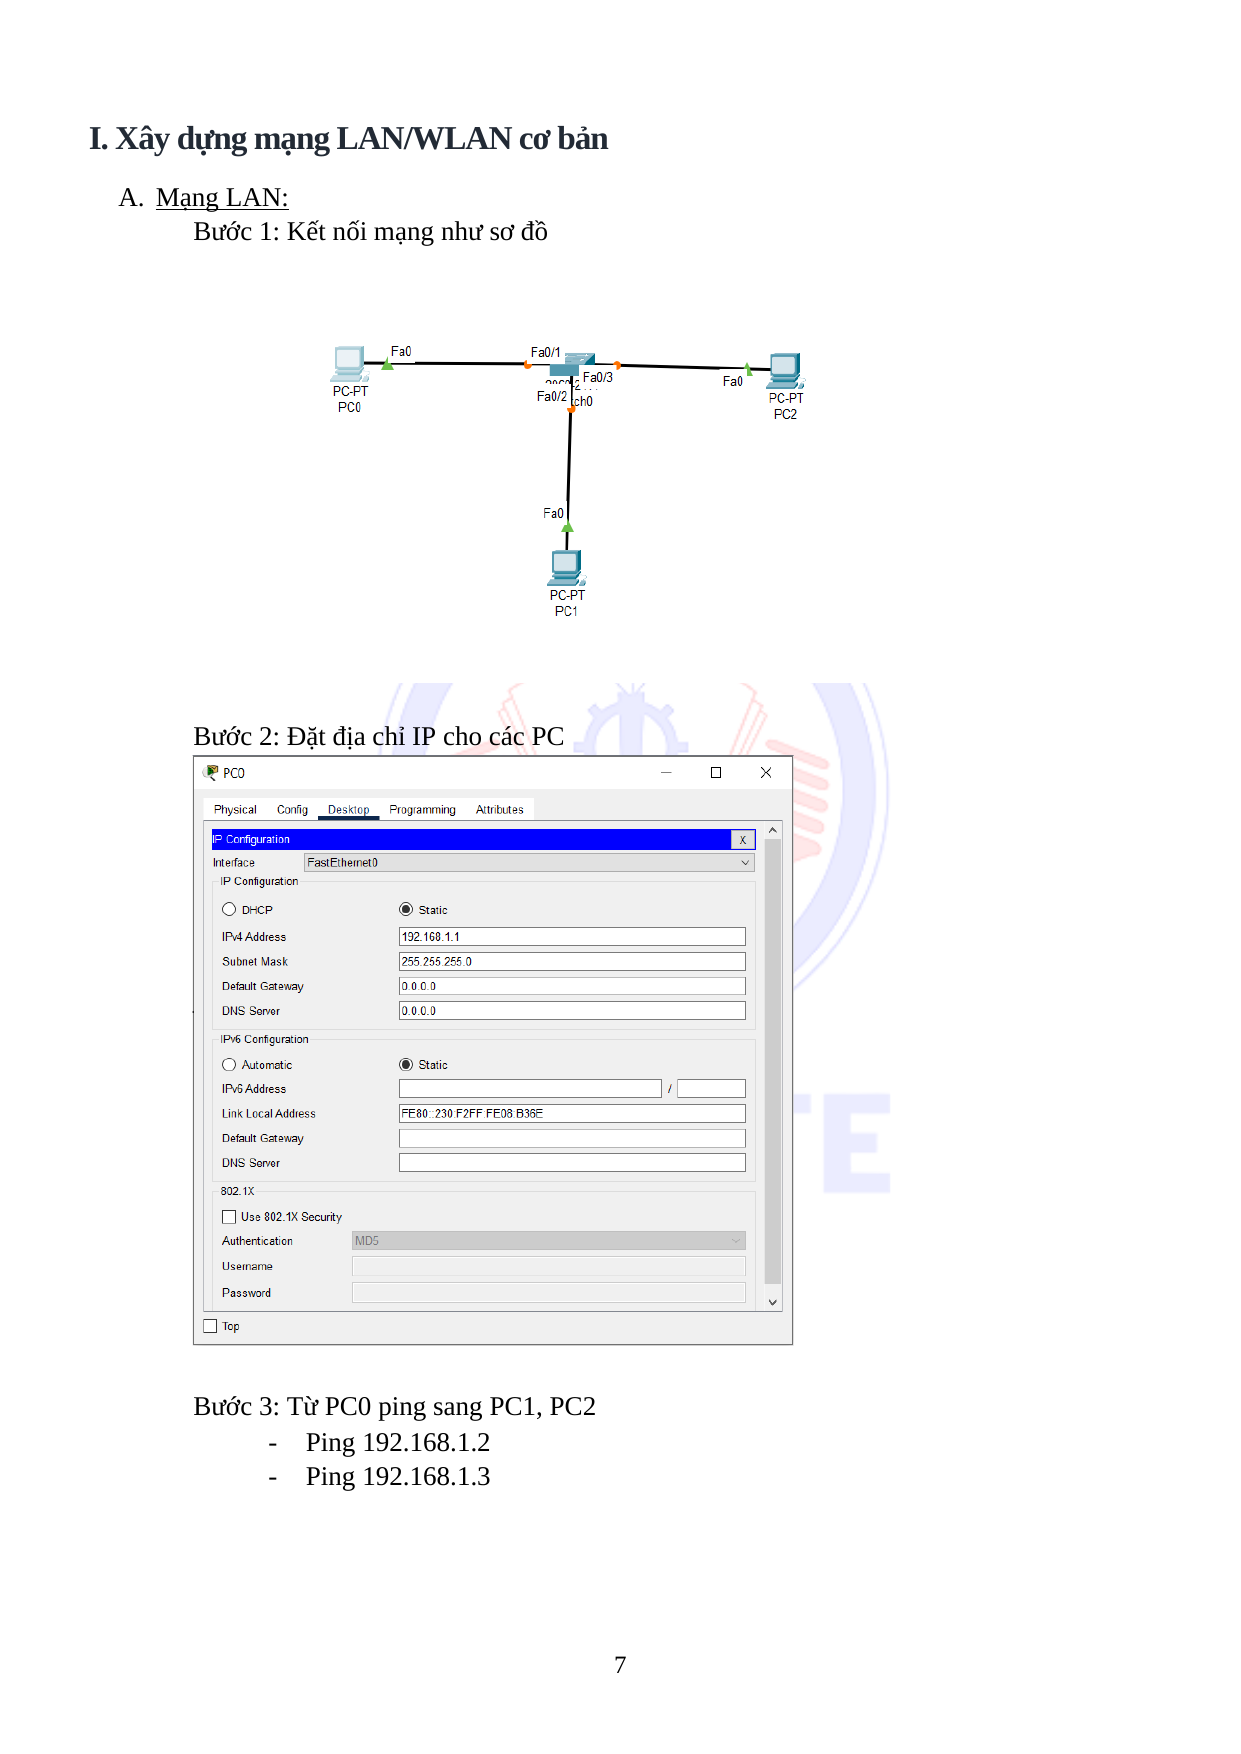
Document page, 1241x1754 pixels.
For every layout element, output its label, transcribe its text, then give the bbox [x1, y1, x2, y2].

list Mạng LAN: [118, 181, 1122, 213]
picture [192, 755, 794, 1346]
title I. Xây dựng mạng LAN/WLAN cơ bản [88, 118, 1122, 156]
list Ping 192.168.1.3 [268, 1459, 1122, 1491]
list Bước 1: Kết nối mạng như sơ đồ [193, 215, 1122, 246]
list Bước 2: Đặt địa chỉ IP cho các PC [193, 720, 1122, 751]
list Ping 192.168.1.2 [268, 1426, 1122, 1457]
list Bước 3: Từ PC0 ping sang PC1, PC2 [193, 1390, 1122, 1421]
picture [267, 251, 884, 683]
